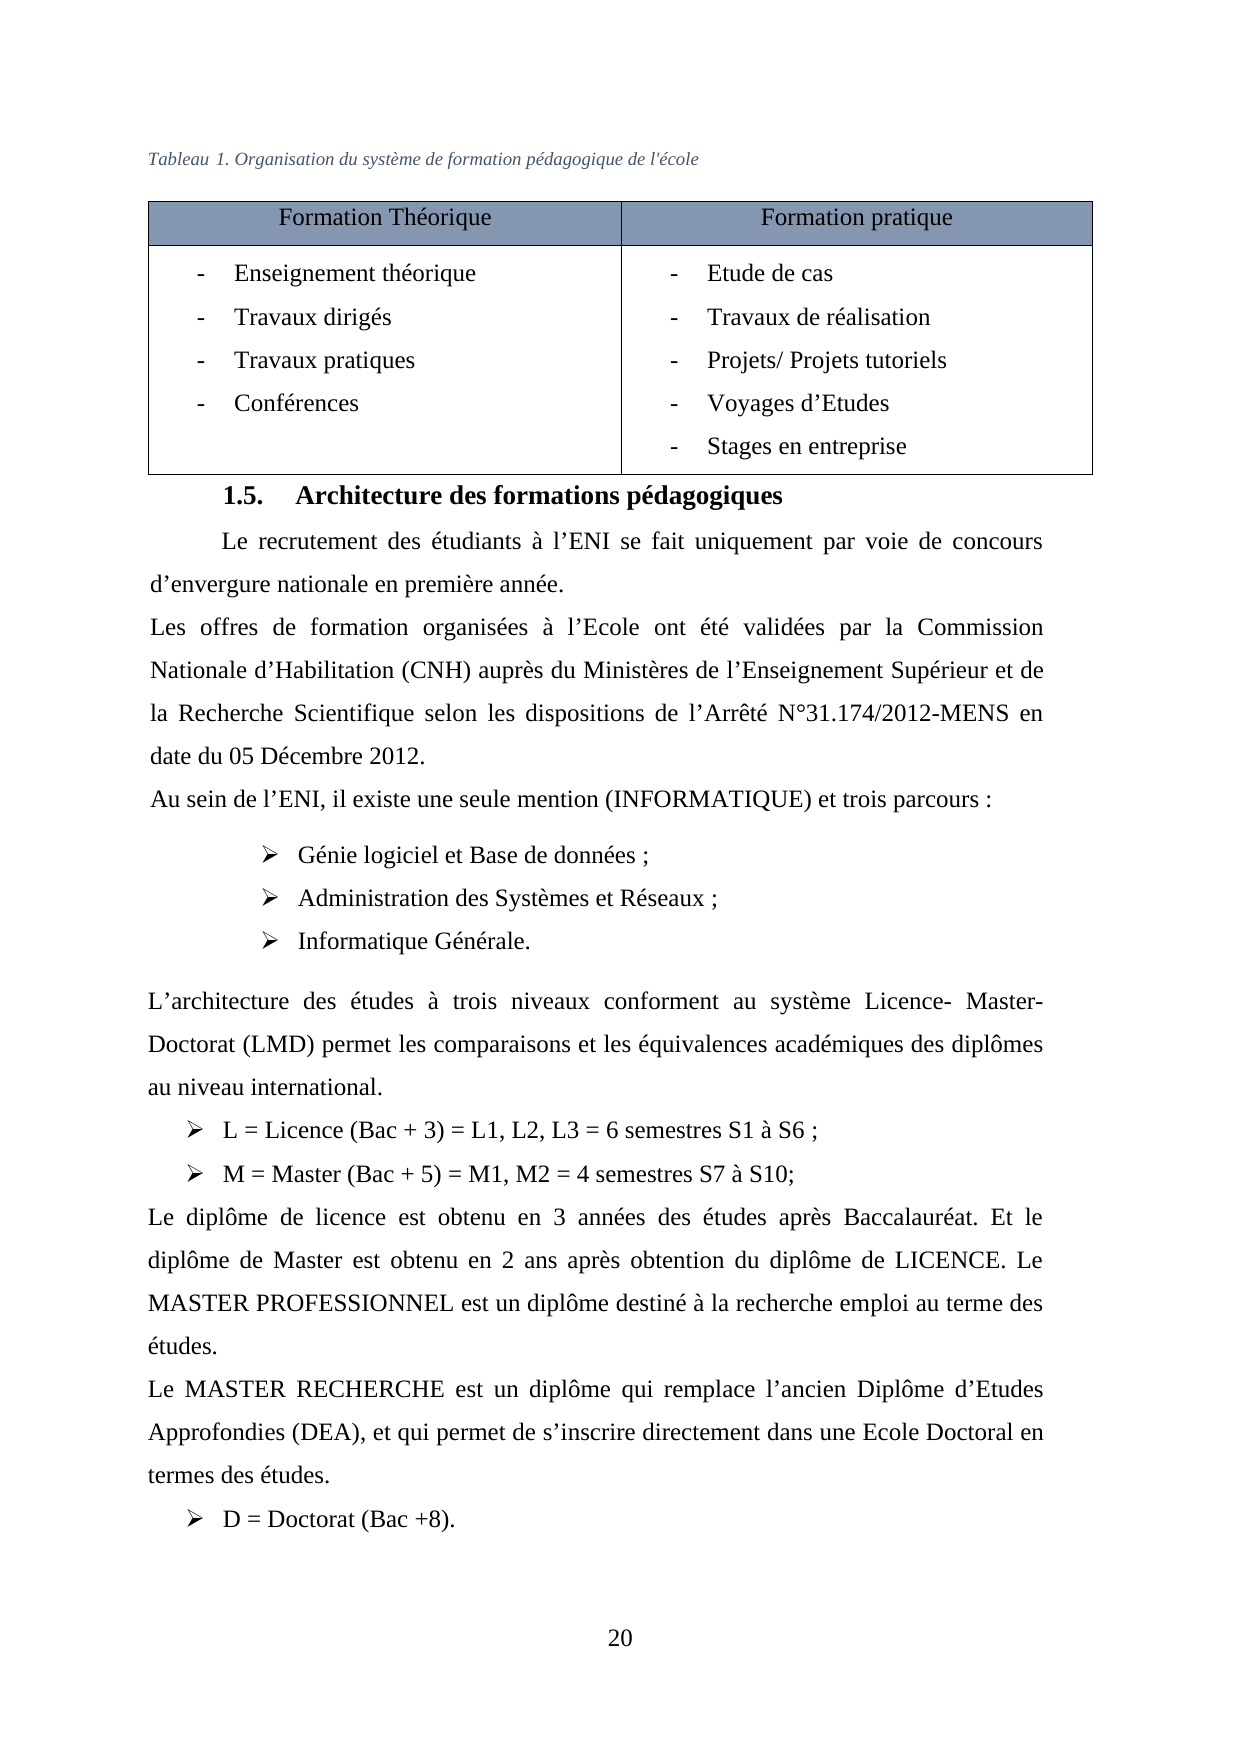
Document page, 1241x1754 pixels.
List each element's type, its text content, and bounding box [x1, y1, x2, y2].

list Informatique Générale. [260, 926, 1092, 955]
text Tableau 1. Organisation du système de formation pédagogique de l'école [148, 148, 1092, 169]
text Au sein de l’ENI, il existe une seule mention (INFORMATIQUE) et trois parcours : [150, 784, 1092, 813]
table_header Formation Théorique [149, 202, 621, 245]
list L = Licence (Bac + 3) = L1, L2, L3 = 6 semestres S1 à S6 ; [185, 1116, 1092, 1144]
list Génie logiciel et Base de données ; [260, 840, 1092, 869]
table_cell Enseignement théorique Travaux dirigés Travaux pratiques Conférences [149, 246, 621, 474]
table_cell Etude de cas Travaux de réalisation Projets/ Projets tutoriels Voyages d’Etudes Stages en entreprise [622, 246, 1092, 474]
text Les offres de formation organisées à l’Ecole ont été validées par la Commission Nationale d’Habilitation (CNH) auprès du Ministères de l’Enseignement Supérieur et de la Recherche Scientifique selon les dispositions de l’Arrêté N°31.174/2012-MENS en date du 05 Décembre 2012. [150, 612, 1044, 770]
list Administration des Systèmes et Réseaux ; [260, 883, 1092, 912]
list M = Master (Bac + 5) = M1, M2 = 4 semestres S7 à S10; [185, 1159, 1092, 1187]
text Le diplôme de licence est obtenu en 3 années des études après Baccalauréat. Et le diplôme de Master est obtenu en 2 ans après obtention du diplôme de LICENCE. Le MASTER PROFESSIONNEL est un diplôme destiné à la recherche emploi au terme des études. [148, 1202, 1044, 1360]
text Le MASTER RECHERCHE est un diplôme qui remplace l’ancien Diplôme d’Etudes Approfondies (DEA), et qui permet de s’inscrire directement dans une Ecole Doctoral en termes des études. [148, 1374, 1044, 1489]
text L’architecture des études à trois niveaux conforment au système Licence- Master-Doctorat (LMD) permet les comparaisons et les équivalences académiques des diplômes au niveau international. [148, 986, 1044, 1101]
text Le recrutement des étudiants à l’ENI se fait uniquement par voie de concours d’envergure nationale en première année. [150, 526, 1044, 598]
subtitle Architecture des formations pédagogiques [223, 479, 1092, 510]
list D = Doctorat (Bac +8). [185, 1504, 1092, 1532]
table_header Formation pratique [622, 202, 1092, 245]
